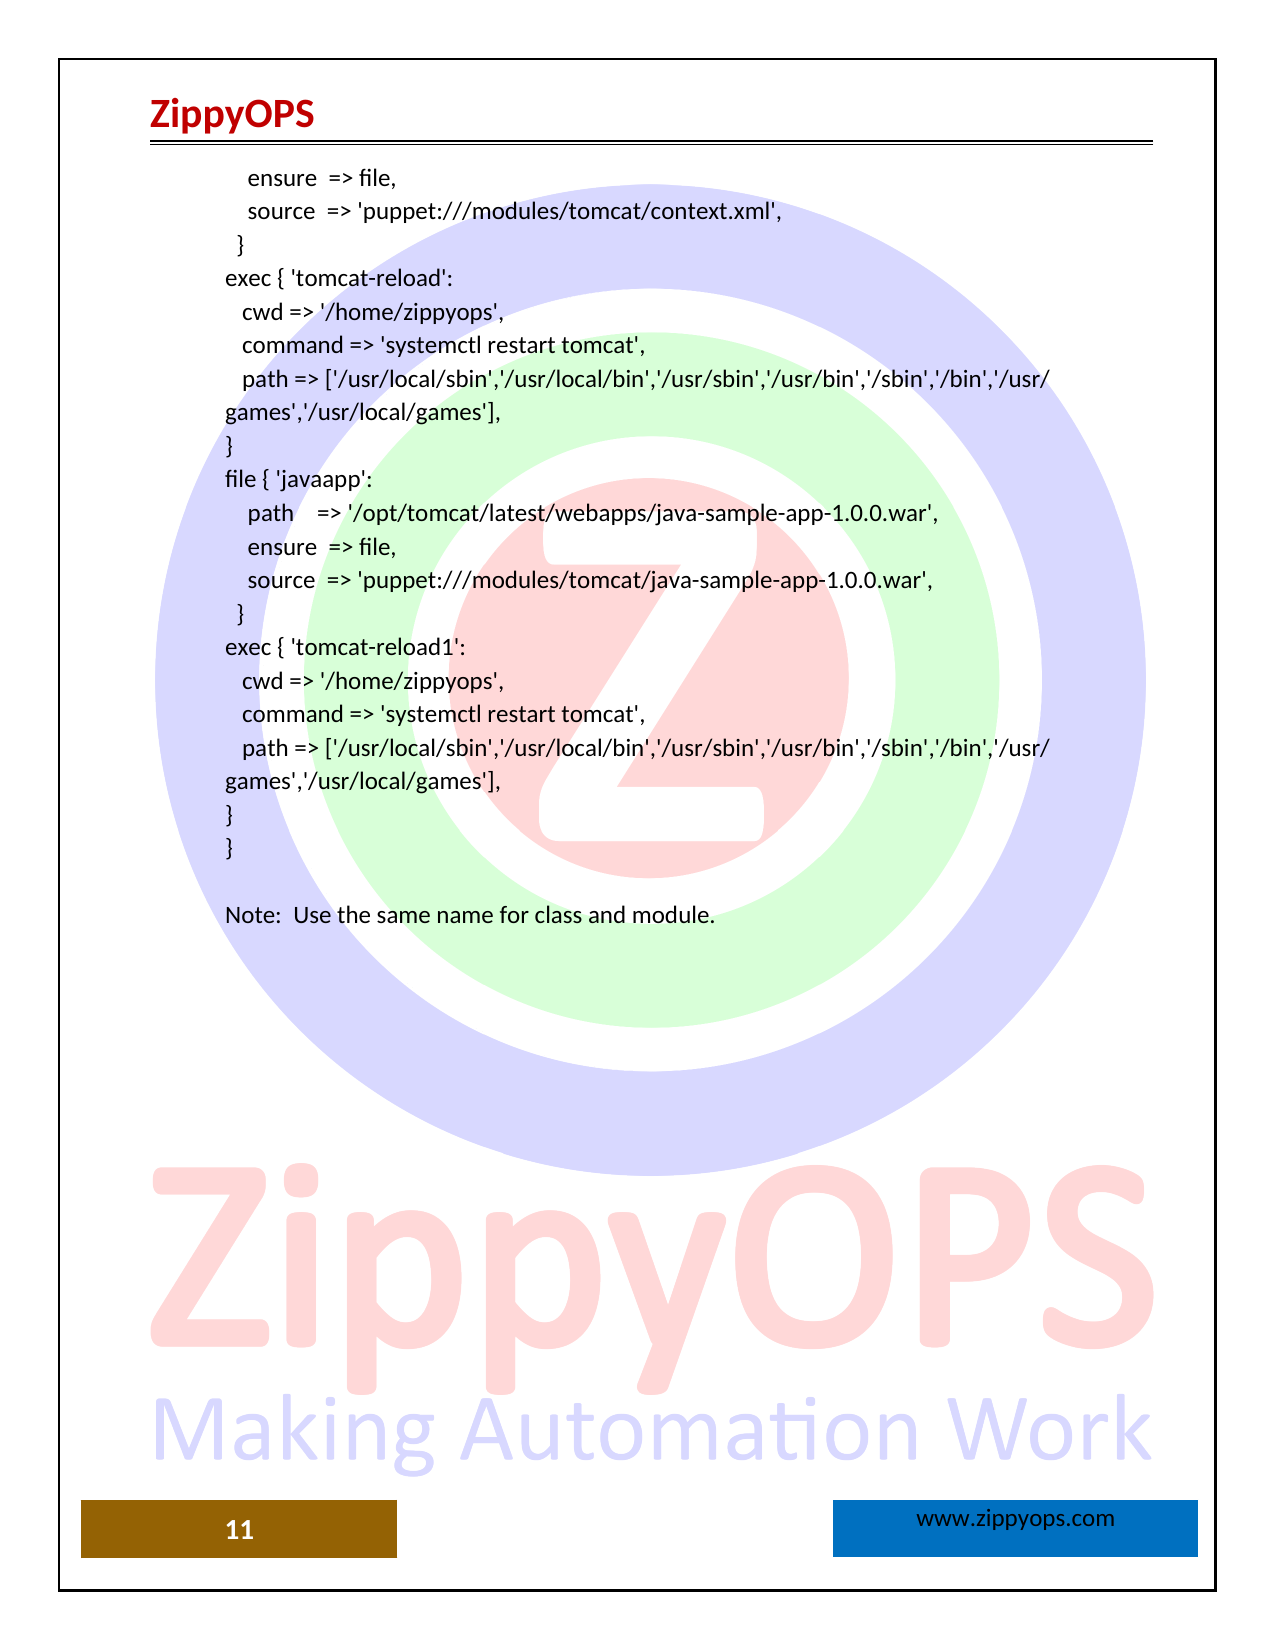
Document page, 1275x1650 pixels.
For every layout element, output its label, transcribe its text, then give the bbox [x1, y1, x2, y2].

list cwd => '/home/zippyops', [225, 665, 1153, 695]
list source => 'puppet:///modules/tomcat/java-sample-app-1.0.0.war', [225, 564, 1153, 595]
list path => ['/usr/local/sbin','/usr/local/bin','/usr/sbin','/usr/bin','/sbin','/bin','/usr/games','/usr/local/games'], [225, 732, 1153, 796]
list exec { 'tomcat-reload1': [225, 631, 1153, 662]
list command => 'systemctl restart tomcat', [225, 329, 1153, 360]
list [225, 195, 1153, 226]
list cwd => '/home/zippyops', [225, 296, 1153, 326]
list Note: Use the same name for class and module. [225, 900, 1153, 930]
list } [225, 833, 1153, 863]
list path => ['/usr/local/sbin','/usr/local/bin','/usr/sbin','/usr/bin','/sbin','/bin','/usr/games','/usr/local/games'], [225, 363, 1153, 427]
list } [225, 598, 1153, 628]
list } [225, 229, 1153, 259]
list } [225, 430, 1153, 461]
list } [225, 799, 1153, 829]
list file { 'javaapp': [225, 464, 1153, 494]
list ensure => file, [225, 531, 1153, 561]
list command => 'systemctl restart tomcat', [225, 698, 1153, 729]
list exec { 'tomcat-reload': [225, 262, 1153, 293]
list ensure => file, [225, 162, 1153, 192]
list path => '/opt/tomcat/latest/webapps/java-sample-app-1.0.0.war', [225, 497, 1153, 528]
